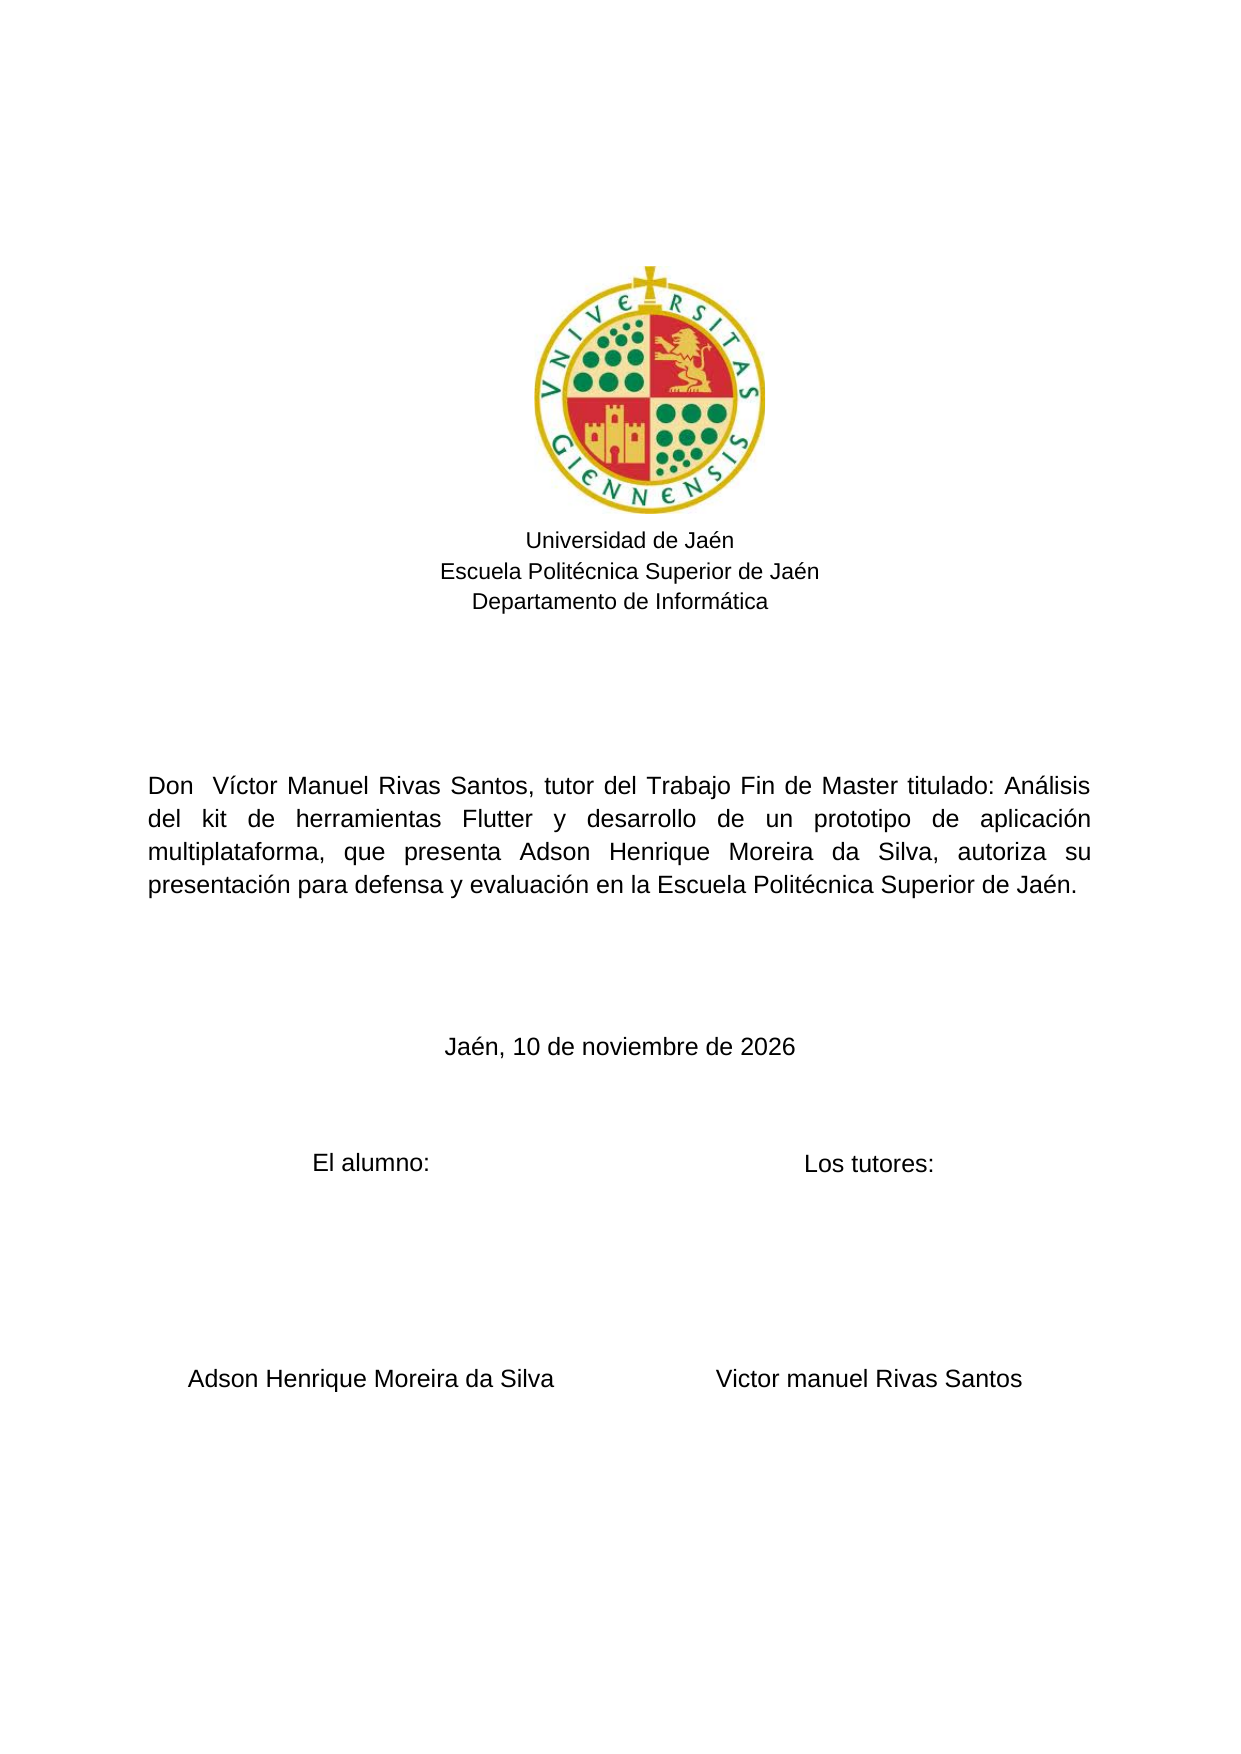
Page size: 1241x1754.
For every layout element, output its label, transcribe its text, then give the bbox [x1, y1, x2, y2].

picture [534, 266, 765, 514]
text Universidad de Jaén [148, 527, 1092, 554]
text Don Víctor Manuel Rivas Santos, tutor del Trabajo Fin de Master titulado: Análisis del kit de herramientas Flutter y desarrollo de un prototipo de aplicación multiplataforma, que presenta Adson Henrique Moreira da Silva, autoriza su presentación para defensa y evaluación en la Escuela Politécnica Superior de Jaén. [148, 771, 1092, 899]
text Escuela Politécnica Superior de Jaén [148, 558, 1092, 584]
text Departamento de Informática [148, 588, 1092, 614]
text Jaén, 15 de marzo de 2021 [148, 1032, 1092, 1061]
